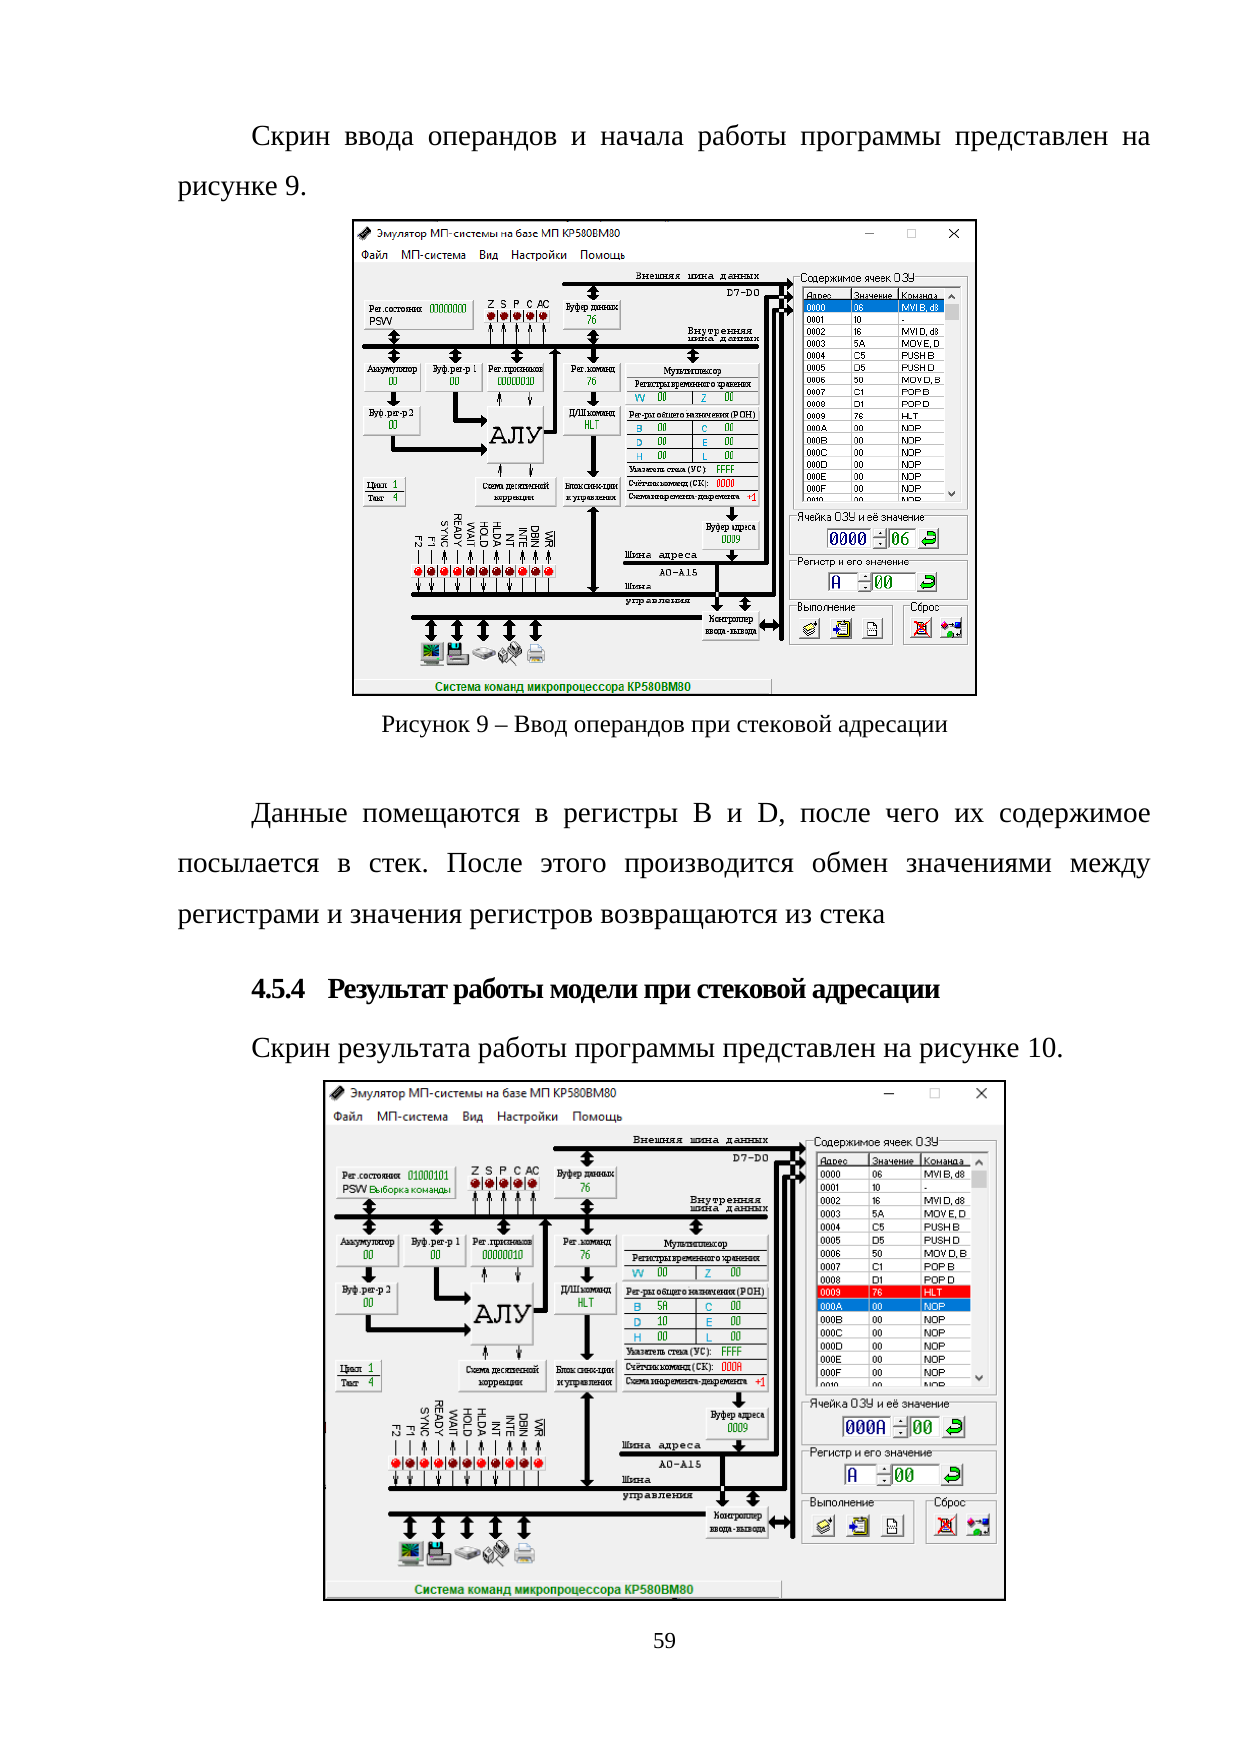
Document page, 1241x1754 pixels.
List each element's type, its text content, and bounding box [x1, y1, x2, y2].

text Рисунок 9 – Ввод операндов при стековой адресации [177, 709, 1152, 738]
picture [354, 221, 975, 694]
text Скрин результата работы программы представлен на рисунке 10. [177, 1030, 1152, 1063]
text Данные помещаются в регистры В и D, после чего их содержимое посылается в стек. После этого производится обмен значениями между регистрами и значения регистров возвращаются из стека [177, 795, 1152, 929]
text Скрин ввода операндов и начала работы программы представлен на рисунке 9. [177, 118, 1152, 202]
picture [325, 1082, 1004, 1599]
title 4.5.4 Результат работы модели при стековой адресации [177, 971, 1152, 1005]
